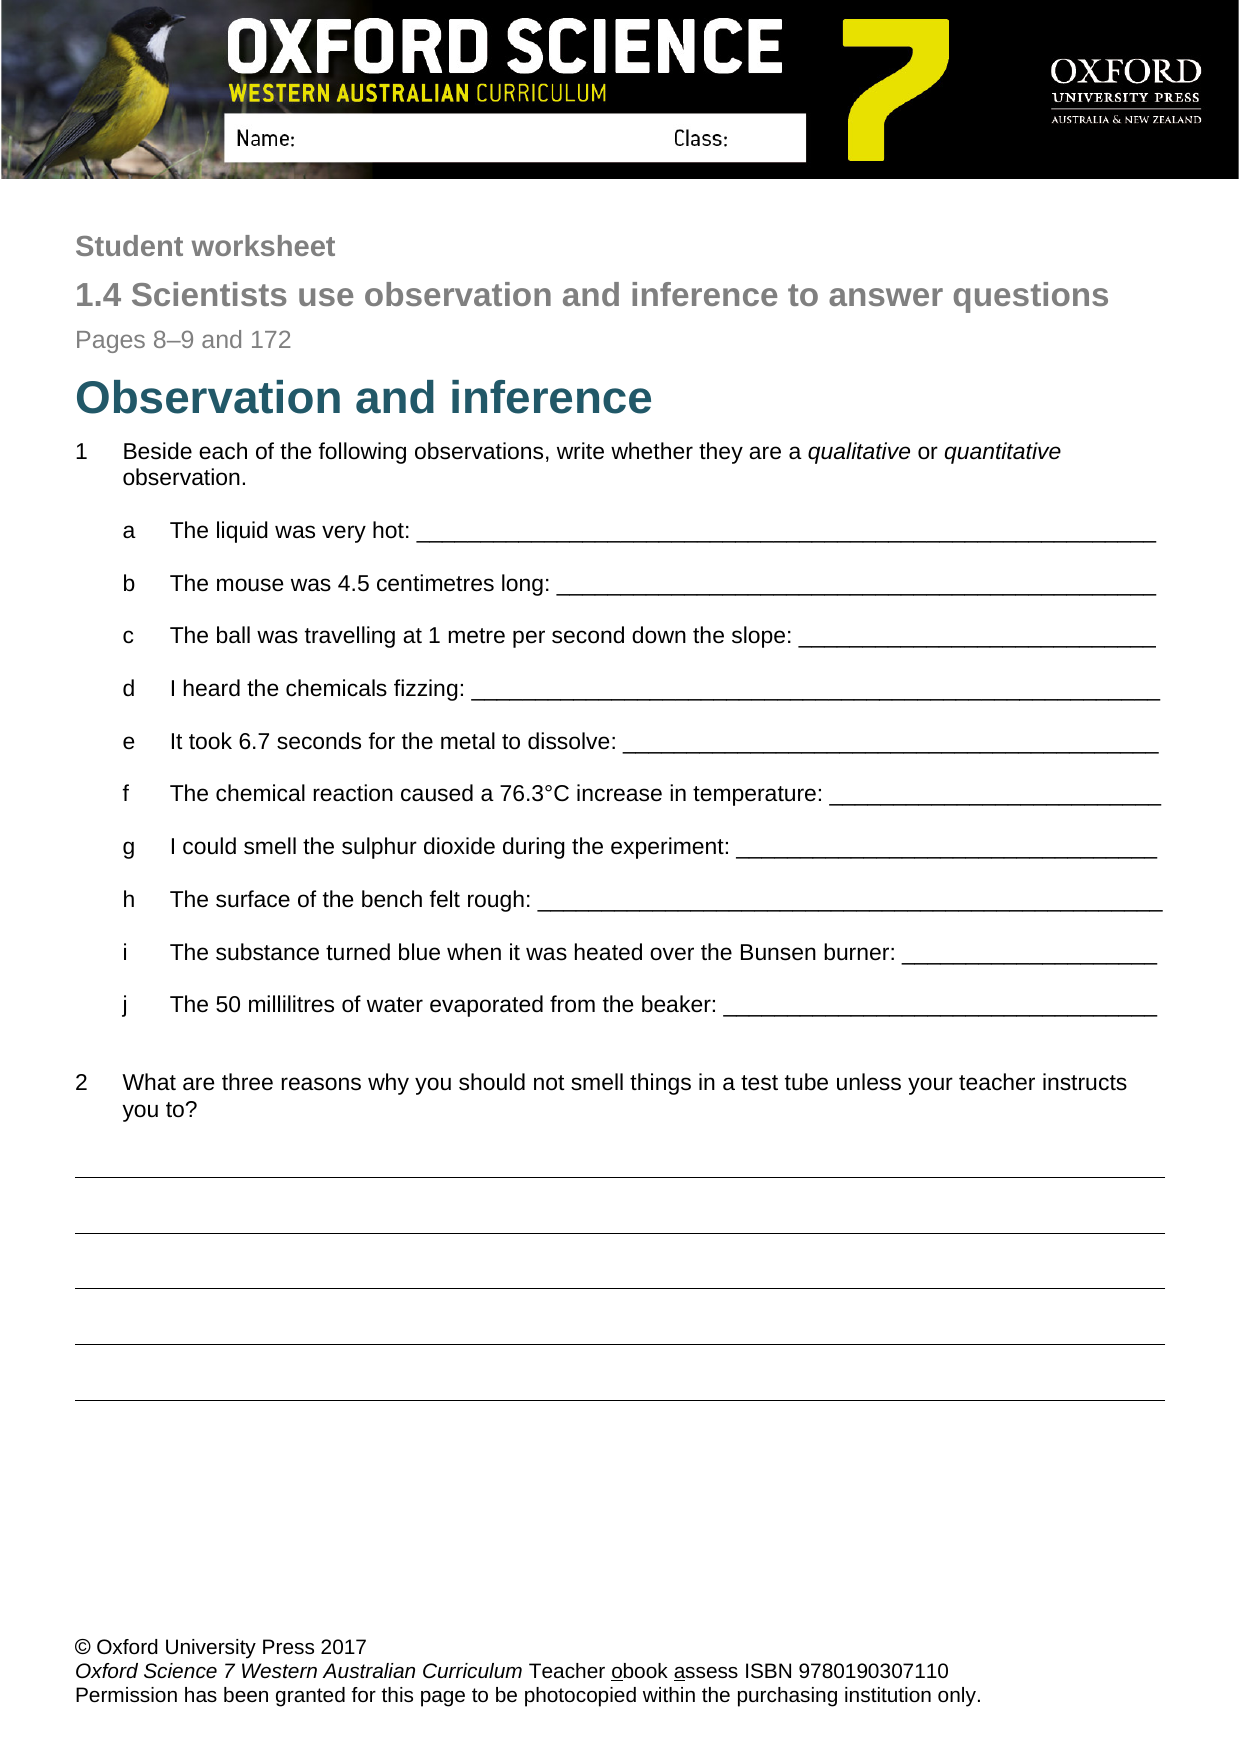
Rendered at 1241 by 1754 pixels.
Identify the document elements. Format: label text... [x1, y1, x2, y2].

text 1.4 Scientists use observation and inference to answer questions [75, 274, 1165, 313]
list h The surface of the bench felt rough: _________________________________________________ [122, 886, 1165, 912]
list g I could smell the sulphur dioxide during the experiment: _________________________________ [122, 833, 1165, 859]
list j The 50 millilitres of water evaporated from the beaker: __________________________________ [122, 991, 1165, 1018]
list 2 What are three reasons why you should not smell things in a test tube unless your teacher instructs you to? [75, 1069, 1165, 1122]
list 1 Beside each of the following observations, write whether they are a qualitative or quantitative observation. [75, 438, 1165, 491]
list f The chemical reaction caused a 76.3°C increase in temperature: __________________________ [122, 780, 1165, 807]
text Observation and inference [75, 371, 1165, 424]
list c The ball was travelling at 1 metre per second down the slope: ____________________________ [122, 622, 1165, 649]
text Student worksheet [75, 178, 1165, 262]
list a The liquid was very hot: __________________________________________________________ [122, 517, 1165, 543]
text Pages 8–9 and 172 [75, 326, 1165, 354]
picture [0, 0, 1238, 178]
list i The substance turned blue when it was heated over the Bunsen burner: ____________________ [122, 938, 1165, 965]
list b The mouse was 4.5 centimetres long: _______________________________________________ [122, 569, 1165, 596]
list d I heard the chemicals fizzing: ______________________________________________________ [122, 675, 1165, 701]
list e It took 6.7 seconds for the metal to dissolve: __________________________________________ [122, 728, 1165, 754]
